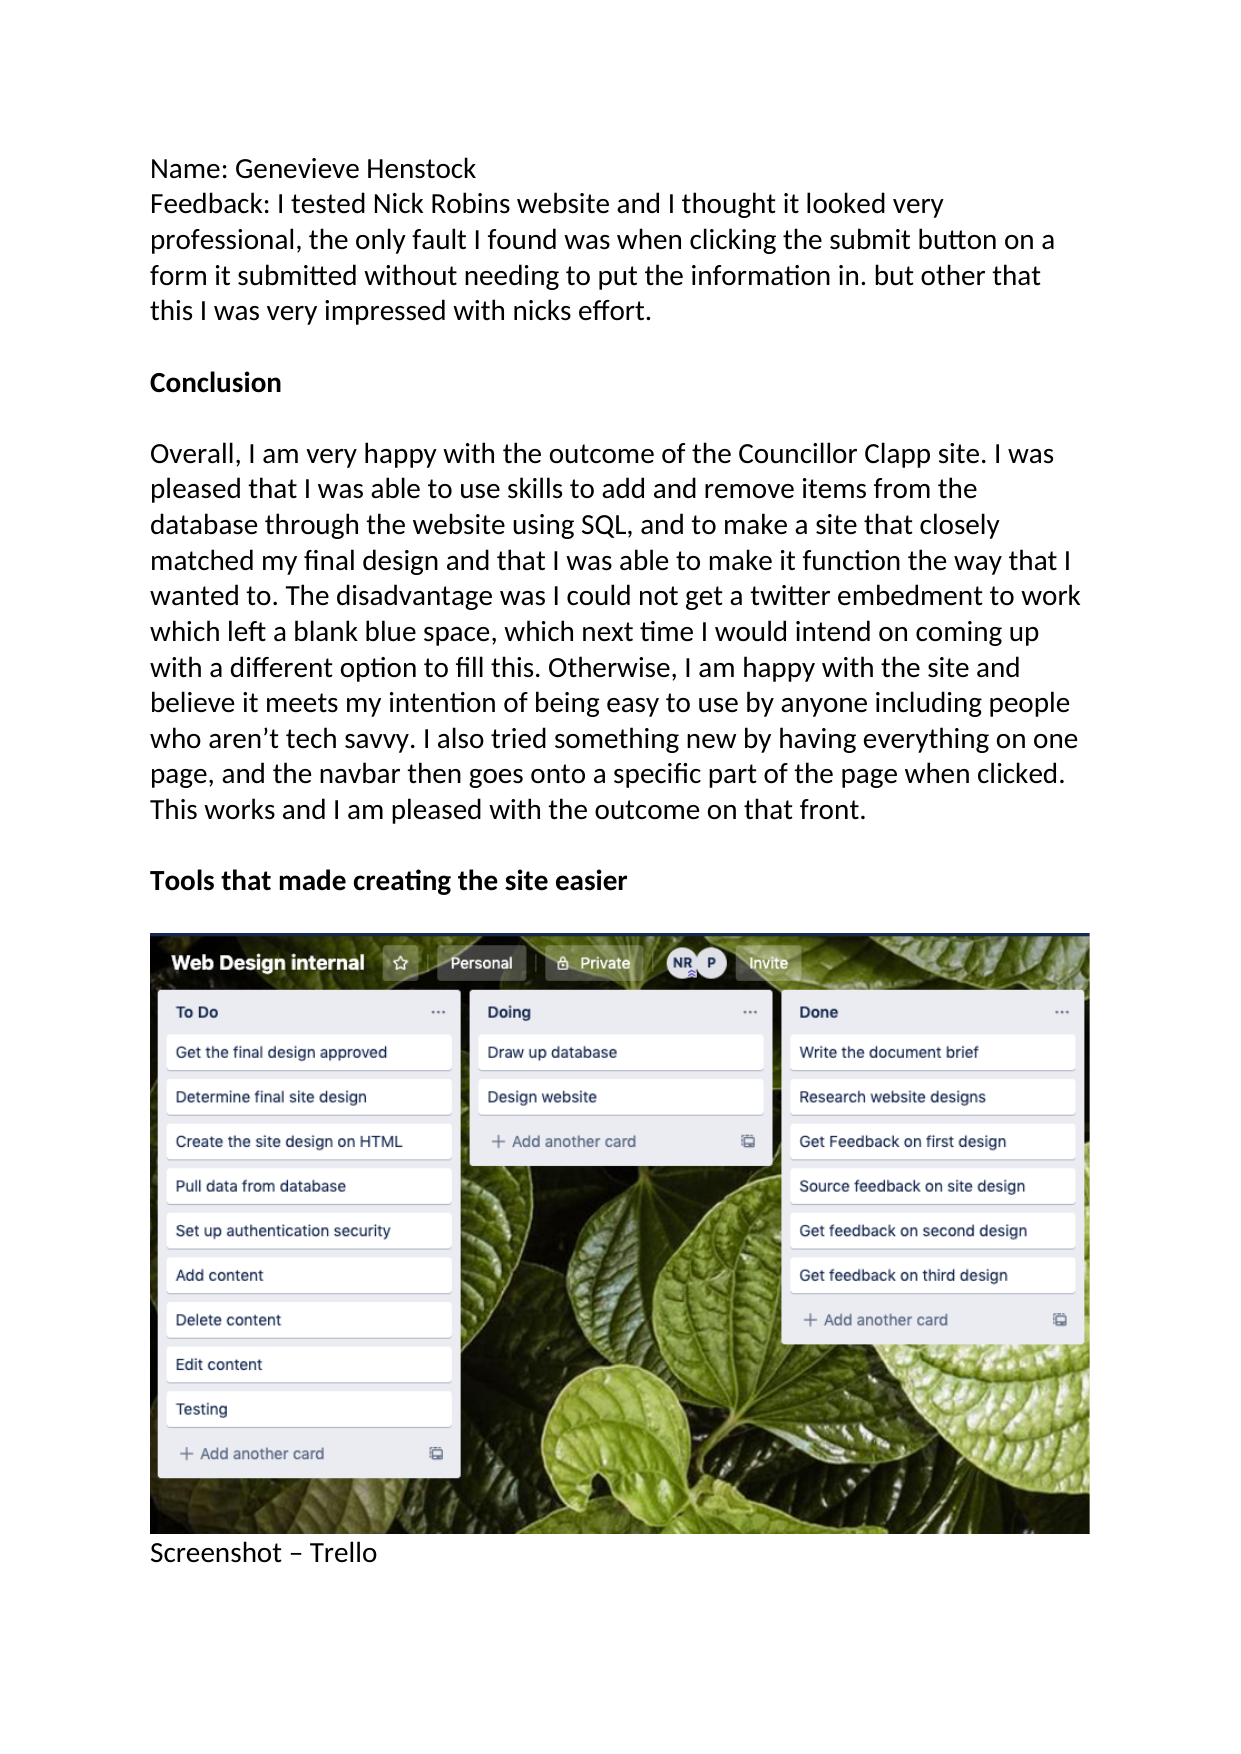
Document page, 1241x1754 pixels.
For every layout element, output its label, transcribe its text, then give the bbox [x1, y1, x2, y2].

text Feedback: I tested Nick Robins website and I thought it looked very professional, the only fault I found was when clicking the submit button on a form it submitted without needing to put the information in. but other that this I was very impressed with nicks effort. [150, 186, 1090, 328]
picture [150, 933, 1090, 1534]
text Tools that made creating the site easier [150, 862, 1090, 898]
text Conclusion [150, 364, 1090, 399]
text Screenshot – Trello [150, 1534, 1090, 1569]
text Name: Genevieve Henstock [150, 150, 1090, 186]
text Overall, I am very happy with the outcome of the Councillor Clapp site. I was pleased that I was able to use skills to add and remove items from the database through the website using SQL, and to make a site that closely matched my final design and that I was able to make it function the way that I wanted to. The disadvantage was I could not get a twitter embedment to work which left a blank blue space, which next time I would intend on coming up with a different option to fill this. Otherwise, I am happy with the site and believe it meets my intention of being easy to use by anyone including people who aren’t tech savvy. I also tried something new by having everything on one page, and the navbar then goes onto a specific part of the page when clicked. This works and I am pleased with the outcome on that front. [150, 435, 1090, 827]
